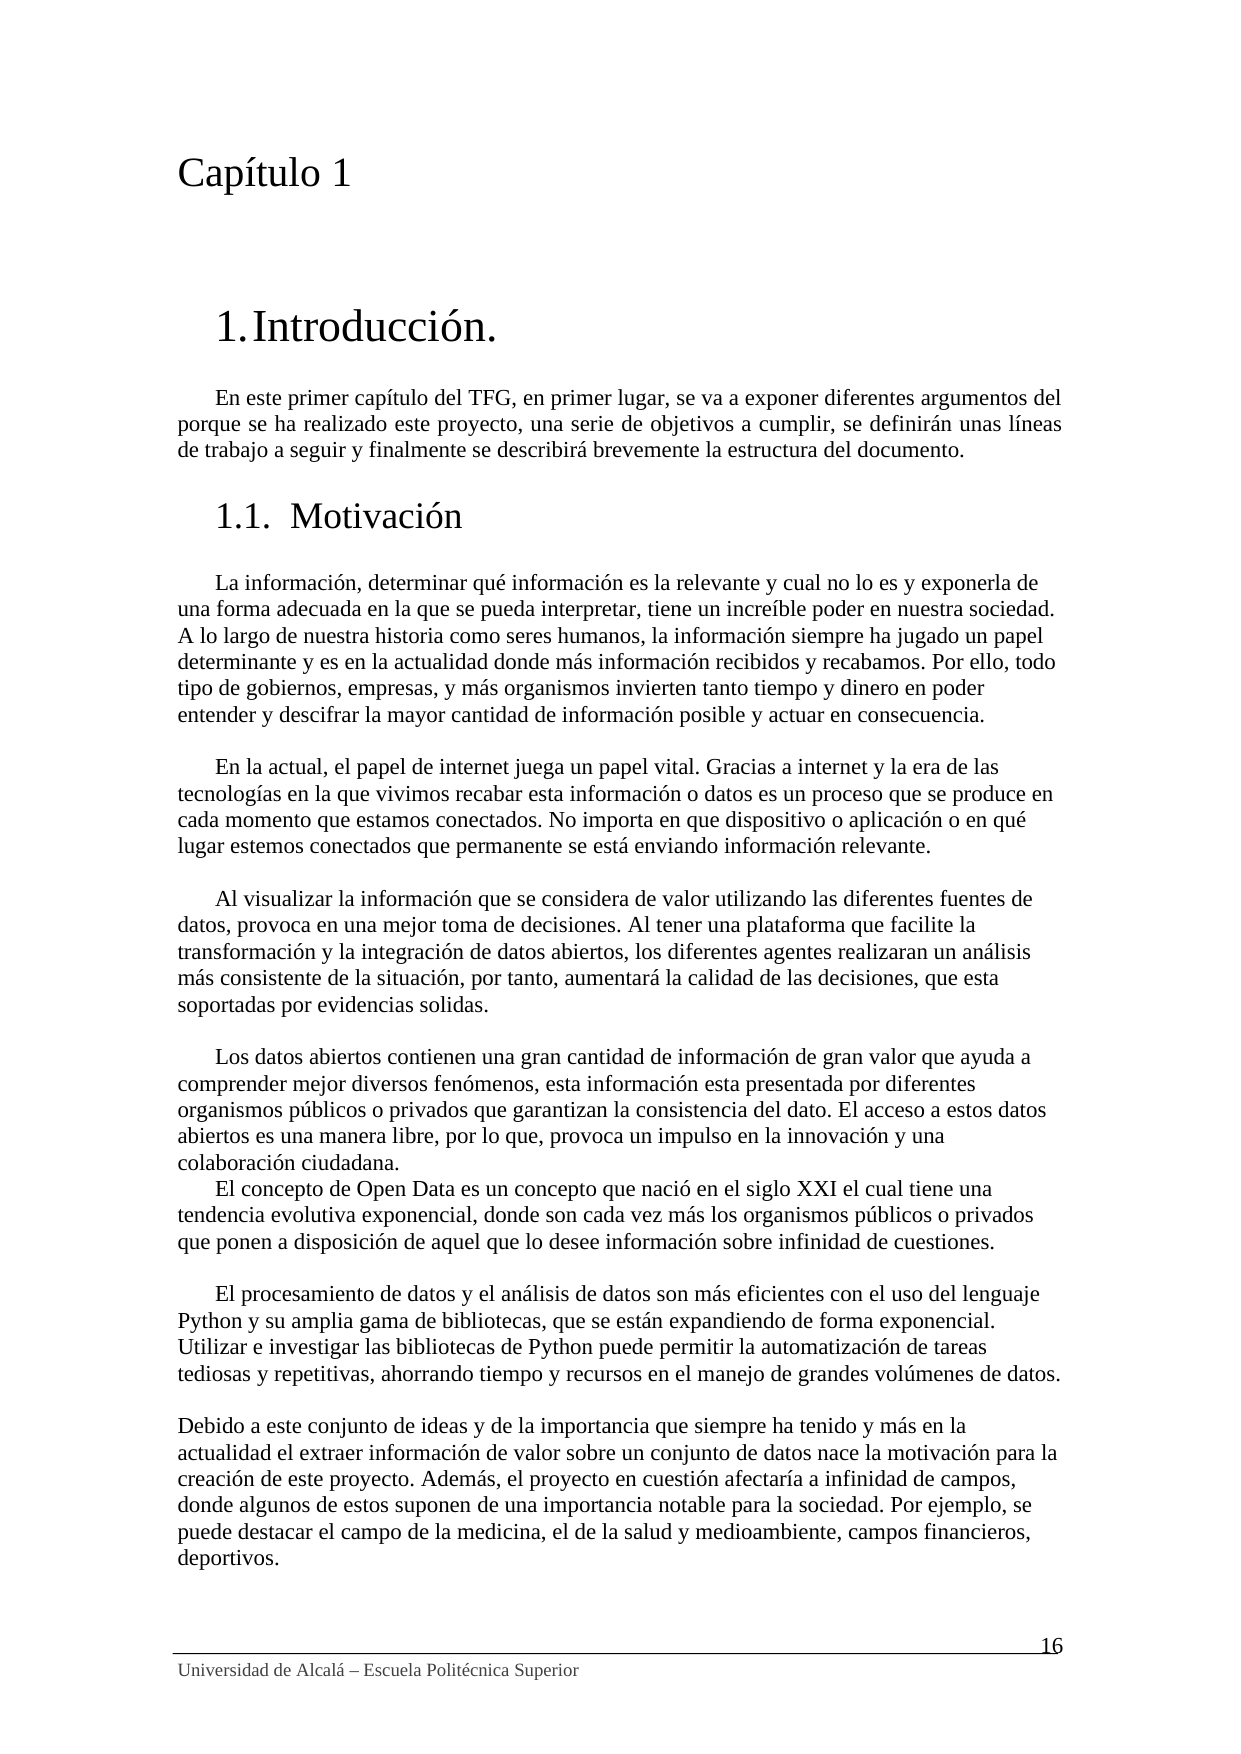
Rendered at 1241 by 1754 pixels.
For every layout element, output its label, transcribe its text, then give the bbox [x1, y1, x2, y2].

text El concepto de Open Data es un concepto que nació en el siglo XXI el cual tiene una tendencia evolutiva exponencial, donde son cada vez más los organismos públicos o privados que ponen a disposición de aquel que lo desee información sobre infinidad de cuestiones. [177, 1175, 1063, 1254]
text Los datos abiertos contienen una gran cantidad de información de gran valor que ayuda a comprender mejor diversos fenómenos, esta información esta presentada por diferentes organismos públicos o privados que garantizan la consistencia del dato. El acceso a estos datos abiertos es una manera libre, por lo que, provoca un impulso en la innovación y una colaboración ciudadana. [177, 1043, 1063, 1175]
text Al visualizar la información que se considera de valor utilizando las diferentes fuentes de datos, provoca en una mejor toma de decisiones. Al tener una plataforma que facilite la transformación y la integración de datos abiertos, los diferentes agentes realizaran un análisis más consistente de la situación, por tanto, aumentará la calidad de las decisiones, que esta soportadas por evidencias solidas. [177, 885, 1063, 1017]
text En este primer capítulo del TFG, en primer lugar, se va a exponer diferentes argumentos del porque se ha realizado este proyecto, una serie de objetivos a cumplir, se definirán unas líneas de trabajo a seguir y finalmente se describirá brevemente la estructura del documento. [177, 384, 1063, 463]
text La información, determinar qué información es la relevante y cual no lo es y exponerla de una forma adecuada en la que se pueda interpretar, tiene un increíble poder en nuestra sociedad. A lo largo de nuestra historia como seres humanos, la información siempre ha jugado un papel determinante y es en la actualidad donde más información recibidos y recabamos. Por ello, todo tipo de gobiernos, empresas, y más organismos invierten tanto tiempo y dinero en poder entender y descifrar la mayor cantidad de información posible y actuar en consecuencia. [177, 569, 1063, 727]
list Introducción. [215, 298, 1063, 351]
text Capítulo 1 [177, 148, 1063, 196]
text En la actual, el papel de internet juega un papel vital. Gracias a internet y la era de las tecnologías en la que vivimos recabar esta información o datos es un proceso que se produce en cada momento que estamos conectados. No importa en que dispositivo o aplicación o en qué lugar estemos conectados que permanente se está enviando información relevante. [177, 753, 1063, 859]
text Debido a este conjunto de ideas y de la importancia que siempre ha tenido y más en la actualidad el extraer información de valor sobre un conjunto de datos nace la motivación para la creación de este proyecto. Además, el proyecto en cuestión afectaría a infinidad de campos, donde algunos de estos suponen de una importancia notable para la sociedad. Por ejemplo, se puede destacar el campo de la medicina, el de la salud y medioambiente, campos financieros, deportivos. [177, 1412, 1063, 1570]
text El procesamiento de datos y el análisis de datos son más eficientes con el uso del lenguaje Python y su amplia gama de bibliotecas, que se están expandiendo de forma exponencial. Utilizar e investigar las bibliotecas de Python puede permitir la automatización de tareas tediosas y repetitivas, ahorrando tiempo y recursos en el manejo de grandes volúmenes de datos. [177, 1281, 1063, 1386]
list Motivación [215, 493, 1063, 536]
